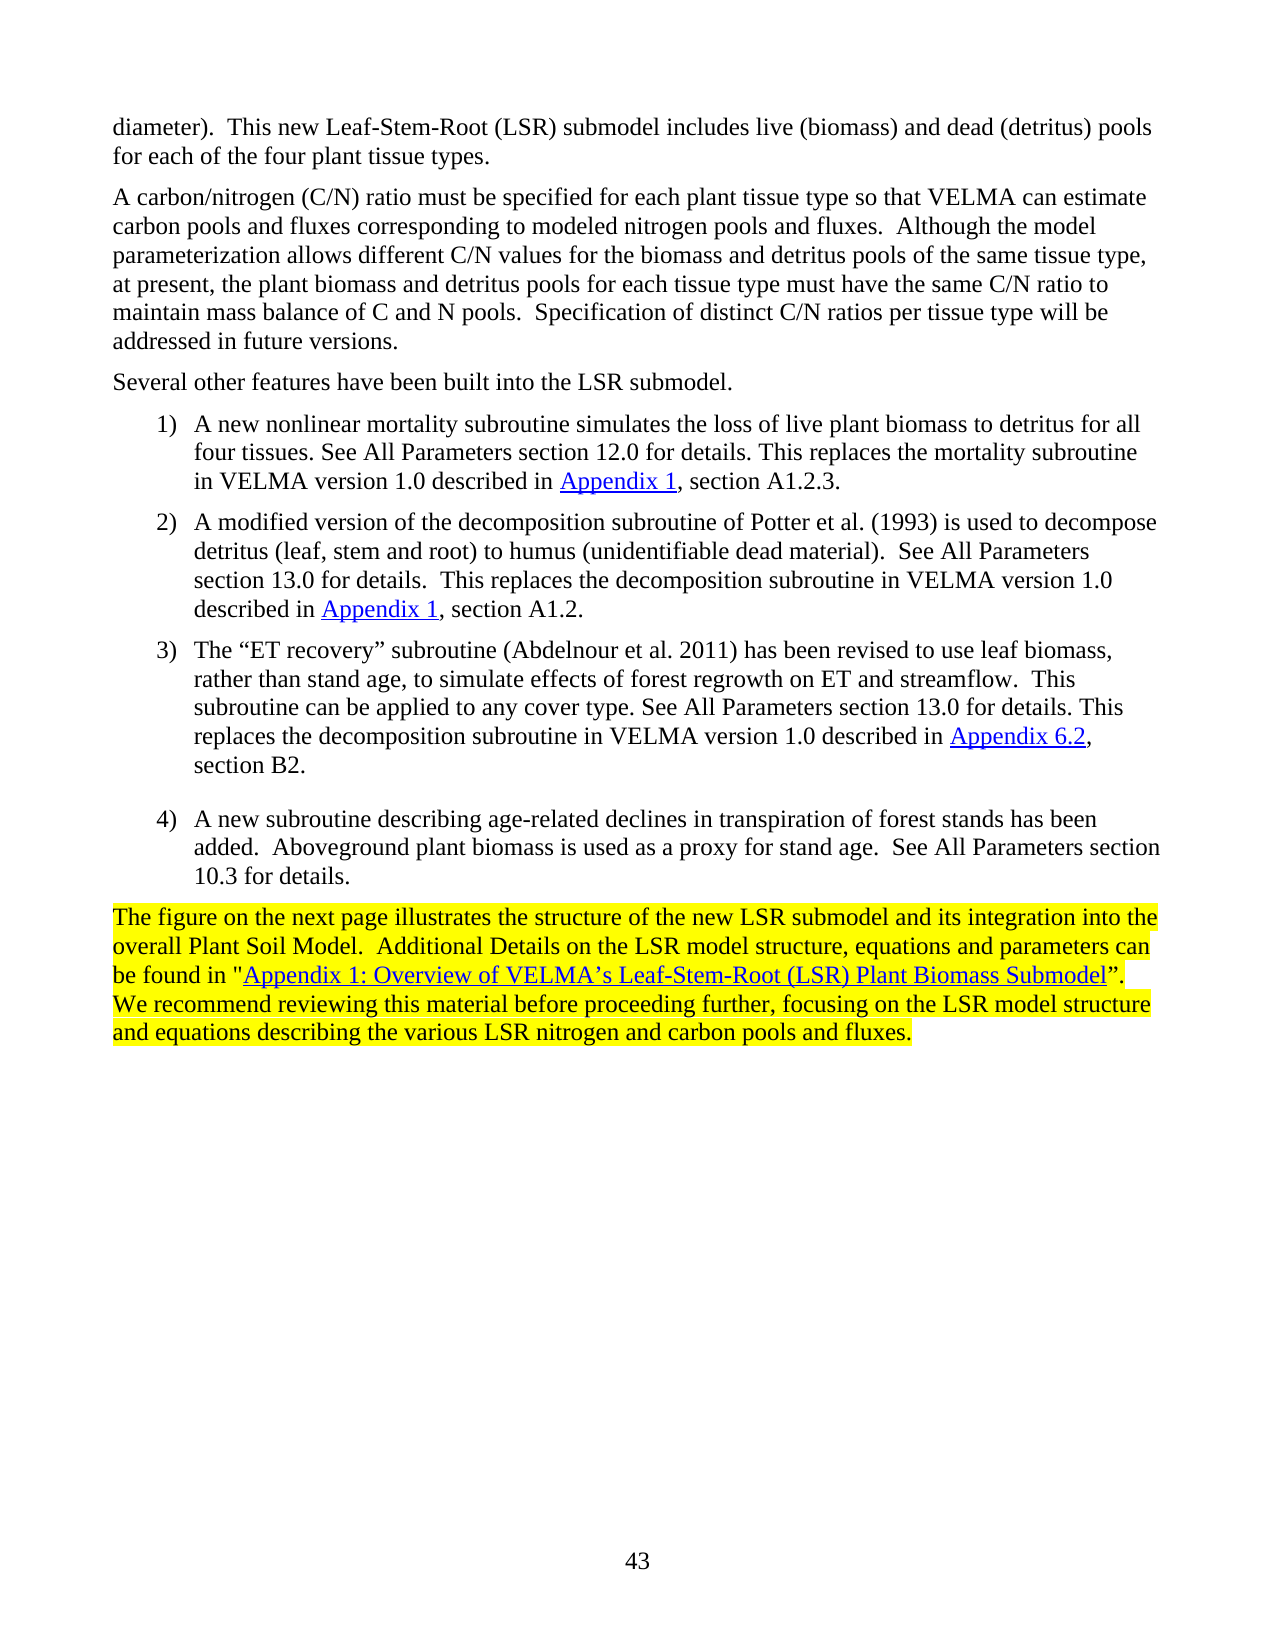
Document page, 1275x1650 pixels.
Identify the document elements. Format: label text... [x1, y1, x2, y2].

list A new nonlinear mortality subroutine simulates the loss of live plant biomass to detritus for all four tissues. See All Parameters section 12.0 for details. This replaces the mortality subroutine in VELMA version 1.0 described in Appendix 1, section A1.2.3. [156, 409, 1162, 495]
list The “ET recovery” subroutine (Abdelnour et al. 2011) has been revised to use leaf biomass, rather than stand age, to simulate effects of forest regrowth on ET and streamflow. This subroutine can be applied to any cover type. See All Parameters section 13.0 for details. This replaces the decomposition subroutine in VELMA version 1.0 described in Appendix 6.2, section B2. [156, 635, 1162, 779]
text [112, 112, 1162, 170]
list A modified version of the decomposition subroutine of Potter et al. (1993) is used to decompose detritus (leaf, stem and root) to humus (unidentifiable dead material). See All Parameters section 13.0 for details. This replaces the decomposition subroutine in VELMA version 1.0 described in Appendix 1, section A1.2. [156, 507, 1162, 622]
text A carbon/nitrogen (C/N) ratio must be specified for each plant tissue type so that VELMA can estimate carbon pools and fluxes corresponding to modeled nitrogen pools and fluxes. Although the model parameterization allows different C/N values for the biomass and detritus pools of the same tissue type, at present, the plant biomass and detritus pools for each tissue type must have the same C/N ratio to maintain mass balance of C and N pools. Specification of distinct C/N ratios per tissue type will be addressed in future versions. [112, 182, 1162, 355]
list A new subroutine describing age-related declines in transpiration of forest stands has been added. Aboveground plant biomass is used as a proxy for stand age. See All Parameters section 10.3 for details. [156, 804, 1162, 890]
text The figure on the next page illustrates the structure of the new LSR submodel and its integration into the overall Plant Soil Model. Additional Details on the LSR model structure, equations and parameters can be found in "Appendix 1: Overview of VELMA’s Leaf-Stem-Root (LSR) Plant Biomass Submodel”. We recommend reviewing this material before proceeding further, focusing on the LSR model structure and equations describing the various LSR nitrogen and carbon pools and fluxes. [112, 902, 1162, 1046]
text Several other features have been built into the LSR submodel. [112, 367, 1162, 396]
